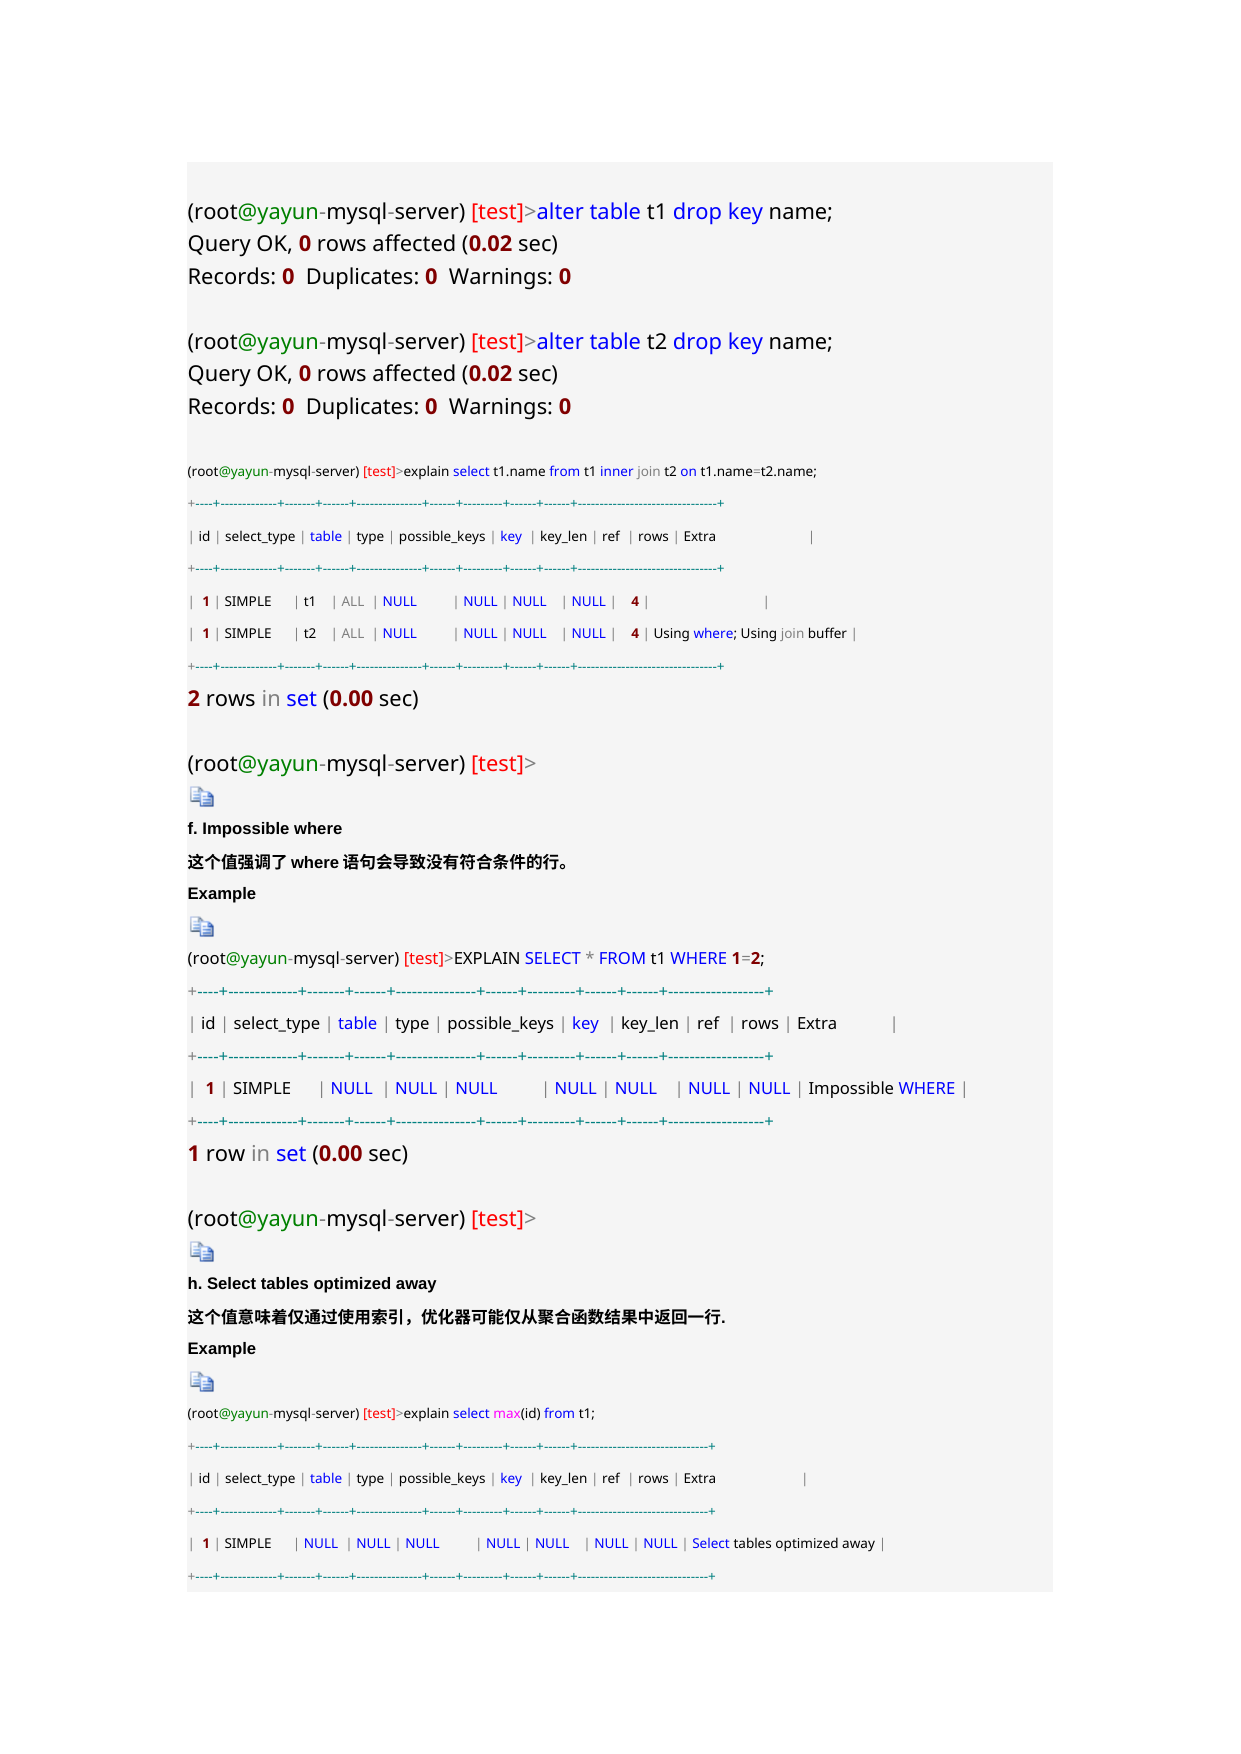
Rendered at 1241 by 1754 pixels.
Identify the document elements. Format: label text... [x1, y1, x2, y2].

text f. Impossible where 这个值强调了where语句会导致没有符合条件的行。 [187, 812, 1053, 877]
text | id | select_type | table | type | possible_keys | key | key_len | ref | rows | Extra | [187, 1462, 1053, 1494]
text (root@yayun-mysql-server) [test]>explain select max(id) from t1; [187, 1397, 1053, 1429]
text +----+-------------+-------+------+---------------+------+---------+------+------+--------------------------------+ [187, 487, 1053, 519]
text | id | select_type | table | type | possible_keys | key | key_len | ref | rows | Extra | [187, 519, 1053, 552]
text 2 rows in set (0.00 sec) [187, 682, 1053, 714]
text (root@yayun-mysql-server) [test]> [187, 1202, 1053, 1234]
picture [187, 910, 219, 942]
text +----+-------------+-------+------+---------------+------+---------+------+------+------------------------------+ [187, 1559, 1053, 1592]
text h. Select tables optimized away 这个值意味着仅通过使用索引，优化器可能仅从聚合函数结果中返回一行. [187, 1267, 1053, 1332]
text Query OK, 0 rows affected (0.02 sec) [187, 357, 1053, 389]
text Records: 0 Duplicates: 0 Warnings: 0 [187, 389, 1053, 422]
text Example [187, 877, 1053, 909]
text +----+-------------+-------+------+---------------+------+---------+------+------+--------------------------------+ [187, 649, 1053, 682]
picture [187, 1235, 219, 1267]
text (root@yayun-mysql-server) [test]>alter table t1 drop key name; [187, 194, 1053, 227]
text | id | select_type | table | type | possible_keys | key | key_len | ref | rows | Extra | [187, 1007, 1053, 1039]
text (root@yayun-mysql-server) [test]>alter table t2 drop key name; [187, 324, 1053, 357]
text | 1 | SIMPLE | NULL | NULL | NULL | NULL | NULL | NULL | NULL | Impossible WHERE | [187, 1072, 1053, 1104]
text Records: 0 Duplicates: 0 Warnings: 0 [187, 259, 1053, 292]
text (root@yayun-mysql-server) [test]> [187, 747, 1053, 779]
text +----+-------------+-------+------+---------------+------+---------+------+------+------------------------------+ [187, 1494, 1053, 1527]
text (root@yayun-mysql-server) [test]>explain select t1.name from t1 inner join t2 on t1.name=t2.name; [187, 454, 1053, 487]
text | 1 | SIMPLE | t1 | ALL | NULL | NULL | NULL | NULL | 4 | | [187, 584, 1053, 617]
text +----+-------------+-------+------+---------------+------+---------+------+------+------------------+ [187, 1039, 1053, 1072]
text +----+-------------+-------+------+---------------+------+---------+------+------+------------------+ [187, 1104, 1053, 1137]
text (root@yayun-mysql-server) [test]>EXPLAIN SELECT * FROM t1 WHERE 1=2; [187, 942, 1053, 974]
text +----+-------------+-------+------+---------------+------+---------+------+------+------------------------------+ [187, 1429, 1053, 1462]
text | 1 | SIMPLE | NULL | NULL | NULL | NULL | NULL | NULL | NULL | Select tables optimized away | [187, 1527, 1053, 1559]
text 1 row in set (0.00 sec) [187, 1137, 1053, 1169]
text +----+-------------+-------+------+---------------+------+---------+------+------+------------------+ [187, 974, 1053, 1007]
text | 1 | SIMPLE | t2 | ALL | NULL | NULL | NULL | NULL | 4 | Using where; Using join buffer | [187, 617, 1053, 649]
text Example [187, 1332, 1053, 1364]
text Query OK, 0 rows affected (0.02 sec) [187, 227, 1053, 259]
text +----+-------------+-------+------+---------------+------+---------+------+------+--------------------------------+ [187, 552, 1053, 584]
picture [187, 1365, 219, 1397]
picture [187, 780, 219, 812]
